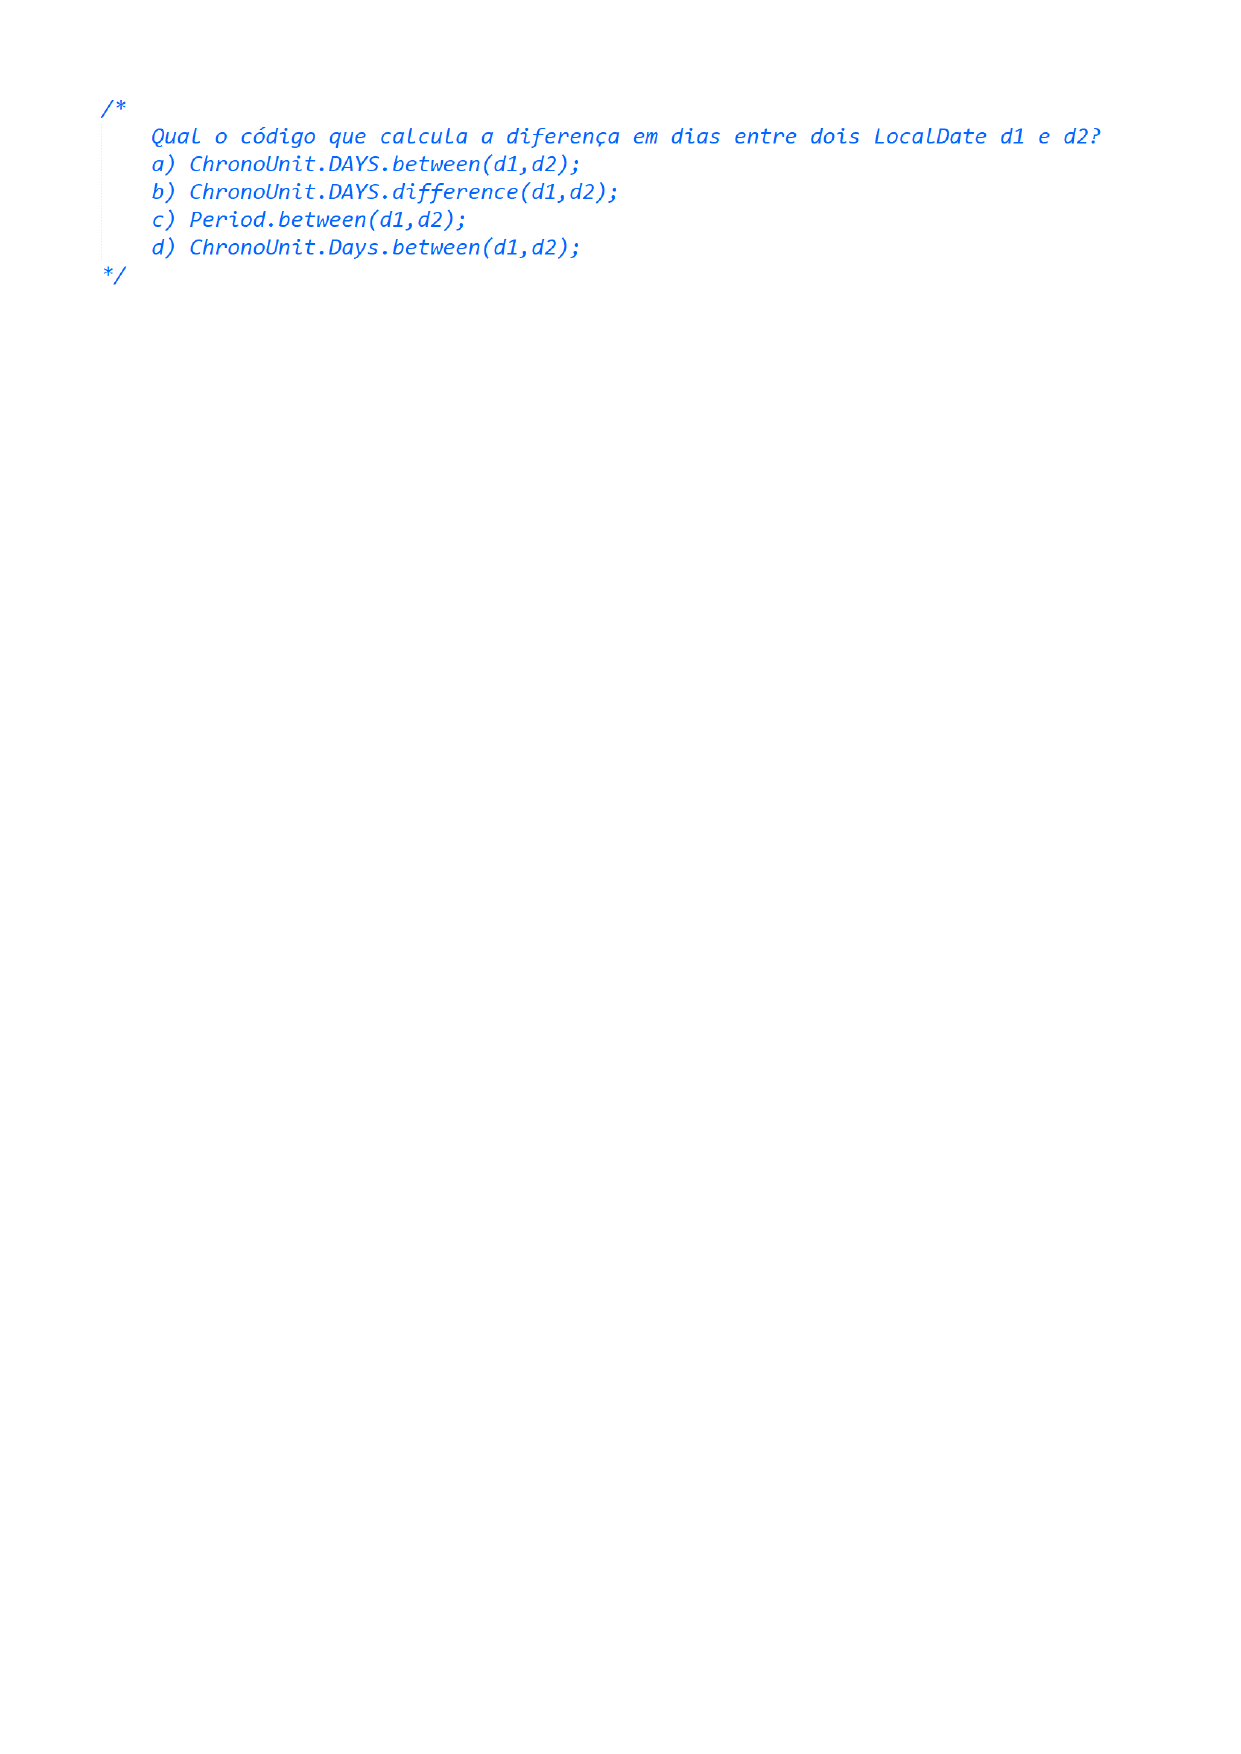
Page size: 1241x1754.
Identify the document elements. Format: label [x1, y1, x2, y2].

picture [90, 84, 1121, 287]
